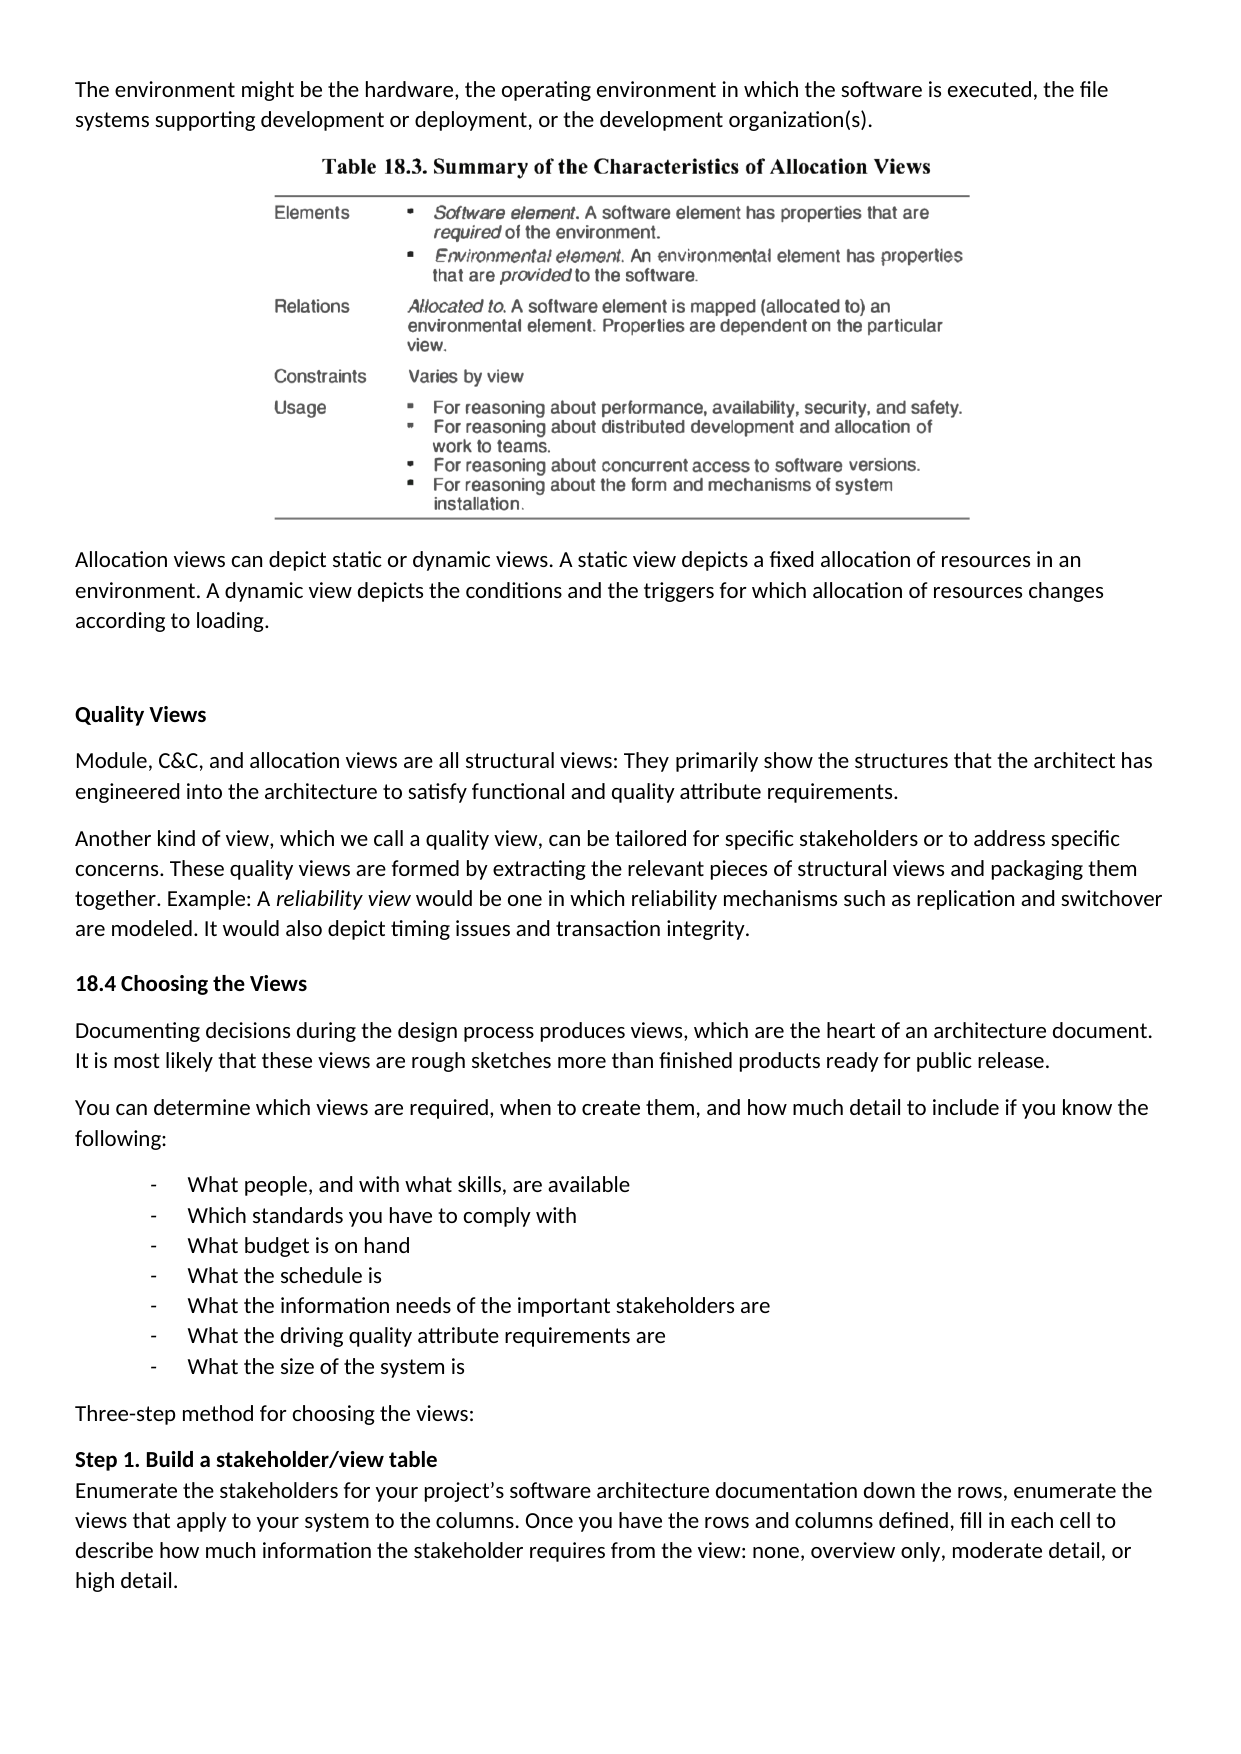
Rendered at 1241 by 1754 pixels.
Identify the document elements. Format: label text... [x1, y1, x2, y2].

list What budget is on hand [150, 1231, 1165, 1259]
text You can determine which views are required, when to create them, and how much detail to include if you know the following: [75, 1093, 1165, 1152]
list What the information needs of the important stakeholders are [150, 1291, 1165, 1319]
picture [261, 152, 979, 525]
text Module, C&C, and allocation views are all structural views: They primarily show the structures that the architect has engineered into the architecture to satisfy functional and quality attribute requirements. [75, 747, 1165, 805]
list What people, and with what skills, are available [150, 1171, 1165, 1198]
list What the size of the system is [150, 1352, 1165, 1380]
text The environment might be the hardware, the operating environment in which the software is executed, the file systems supporting development or deployment, or the development organization(s). [75, 75, 1165, 133]
text Step 1. Build a stakeholder/view table Enumerate the stakeholders for your project’s software architecture documentation down the rows, enumerate the views that apply to your system to the columns. Once you have the rows and columns defined, fill in each cell to describe how much information the stakeholder requires from the view: none, overview only, moderate detail, or high detail. [75, 1446, 1165, 1594]
text Another kind of view, which we call a quality view, can be tailored for specific stakeholders or to address specific concerns. These quality views are formed by extracting the relevant pieces of structural views and packaging them together. Example: A reliability view would be one in which reliability mechanisms such as replication and switchover are modeled. It would also depict timing issues and transaction integrity. [75, 824, 1165, 942]
list What the driving quality attribute requirements are [150, 1322, 1165, 1349]
list Which standards you have to comply with [150, 1201, 1165, 1229]
text Documenting decisions during the design process produces views, which are the heart of an architecture document. It is most likely that these views are rough sketches more than finished products ready for public release. [75, 1016, 1165, 1074]
list What the schedule is [150, 1261, 1165, 1289]
text 18.4 Choosing the Views [75, 969, 1165, 997]
text Three-step method for choosing the views: [75, 1399, 1165, 1427]
text Quality Views [75, 700, 1165, 728]
